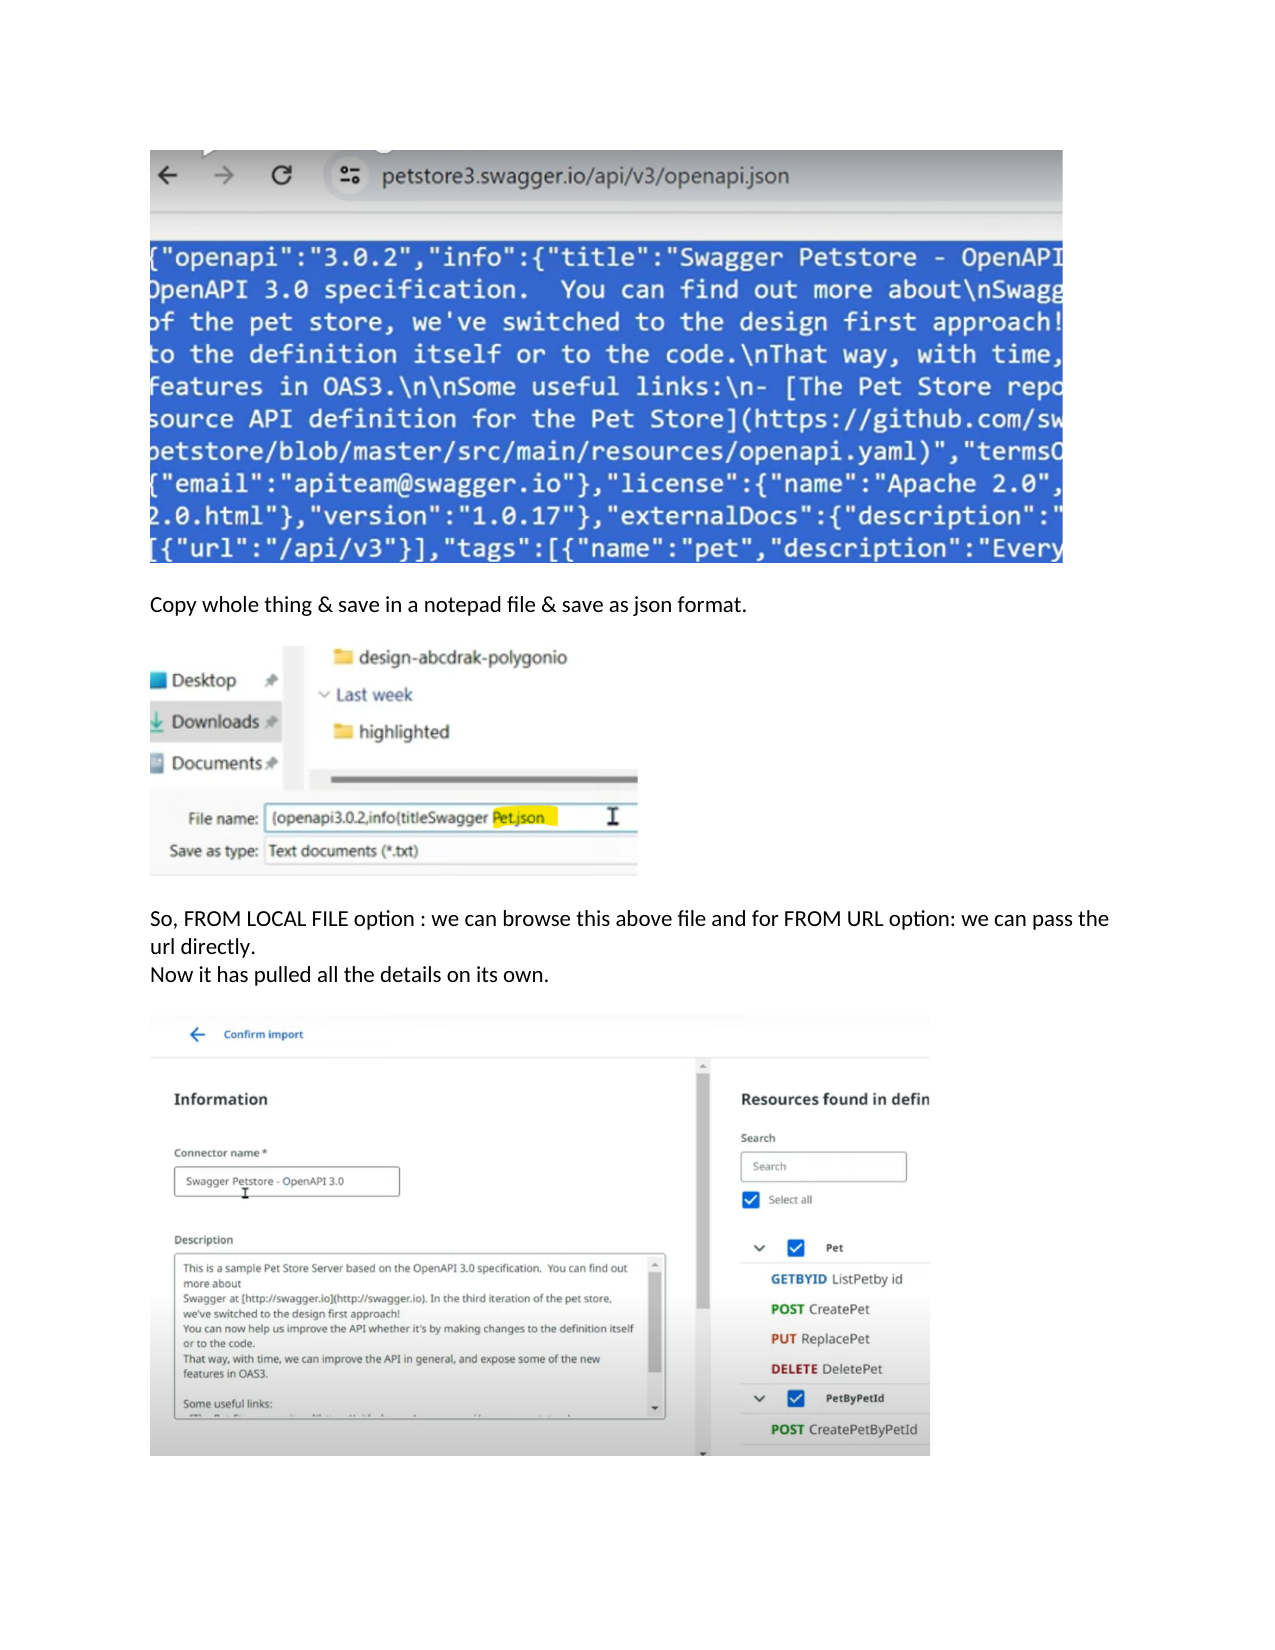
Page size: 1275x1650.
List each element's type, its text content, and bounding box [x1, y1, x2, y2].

text So, FROM LOCAL FILE option : we can browse this above file and for FROM URL option: we can pass the url directly. [150, 904, 1125, 960]
text Copy whole thing & save in a notepad file & save as json format. [150, 591, 1125, 618]
picture [150, 646, 638, 876]
picture [150, 1015, 931, 1456]
text Now it has pulled all the details on its own. [150, 960, 1125, 988]
picture [150, 150, 1063, 563]
